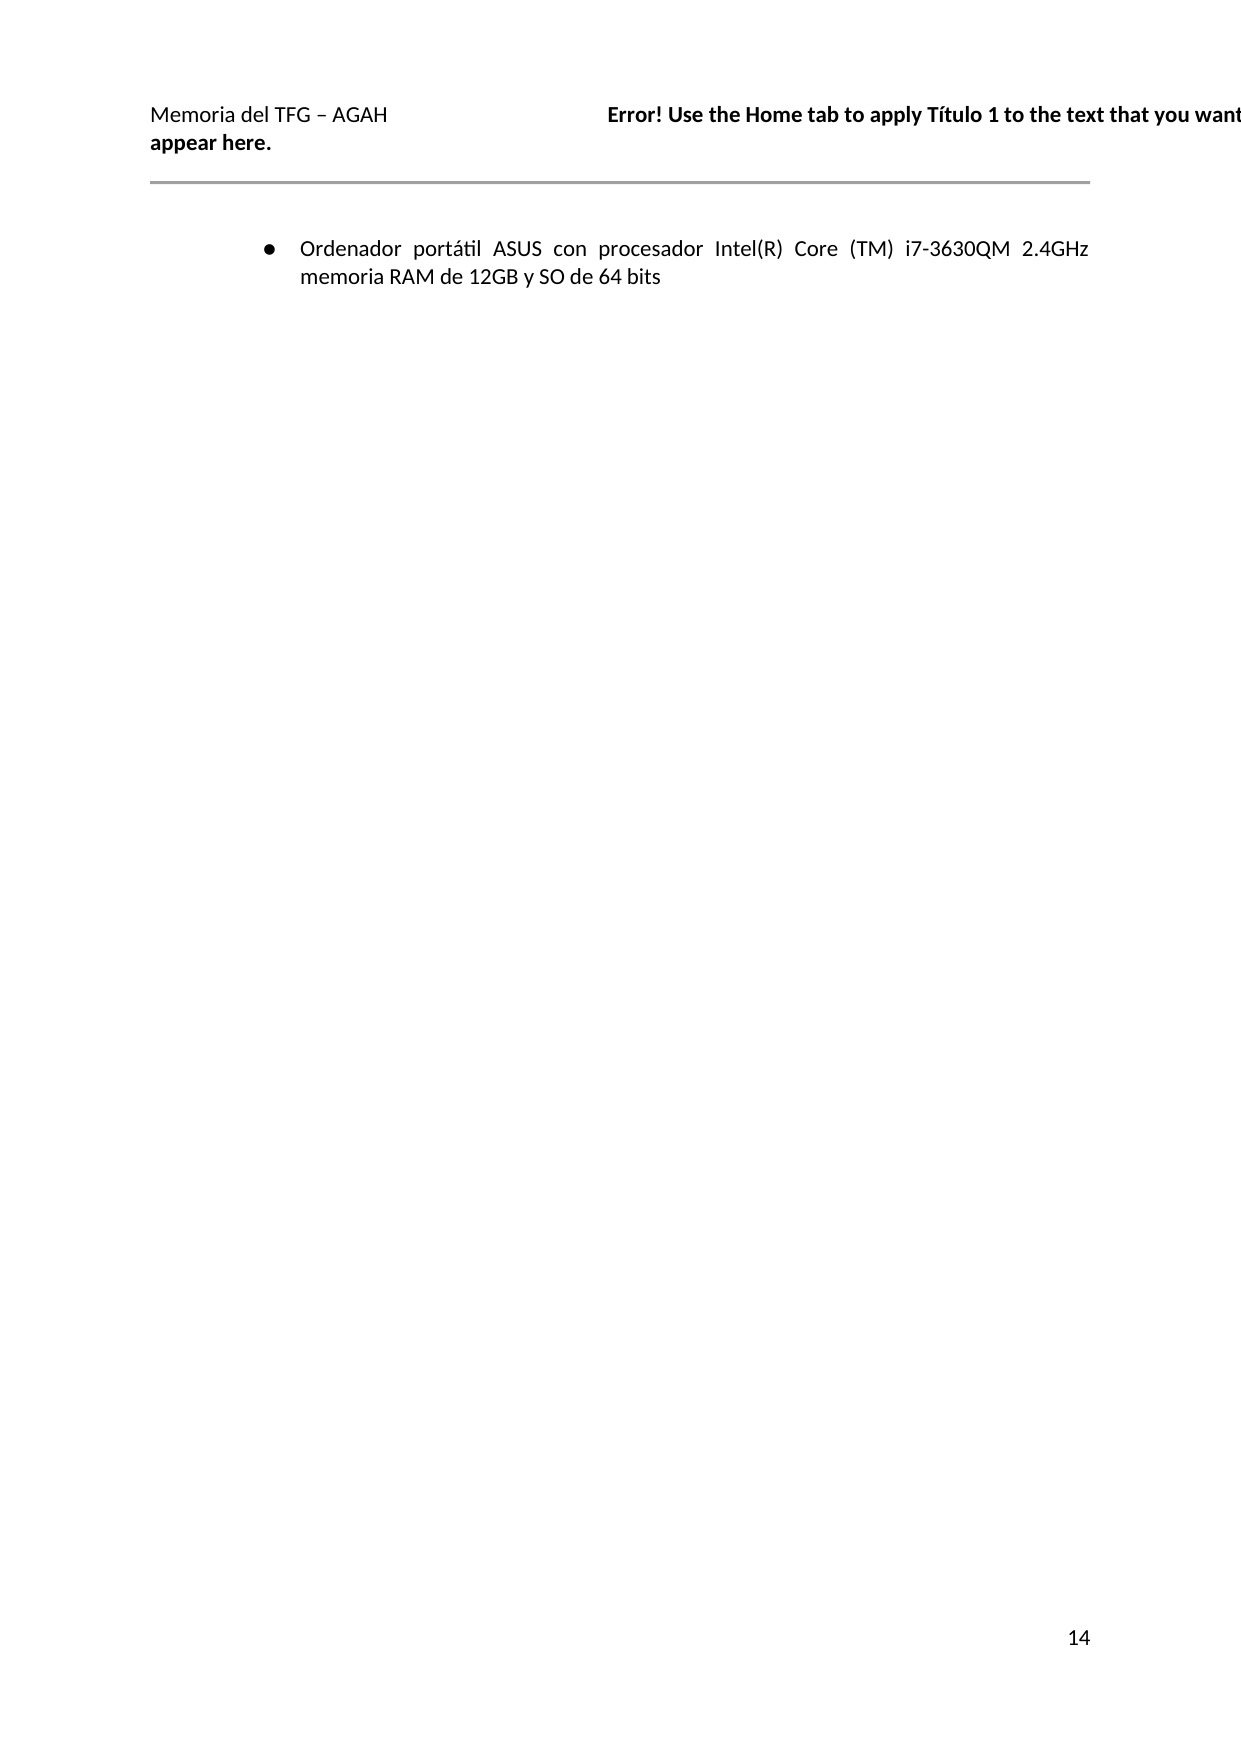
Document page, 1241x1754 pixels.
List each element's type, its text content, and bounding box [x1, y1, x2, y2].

list Ordenador portátil ASUS con procesador Intel(R) Core (TM) i7-3630QM 2.4GHz memoria RAM de 12GB y SO de 64 bits [262, 234, 1090, 290]
